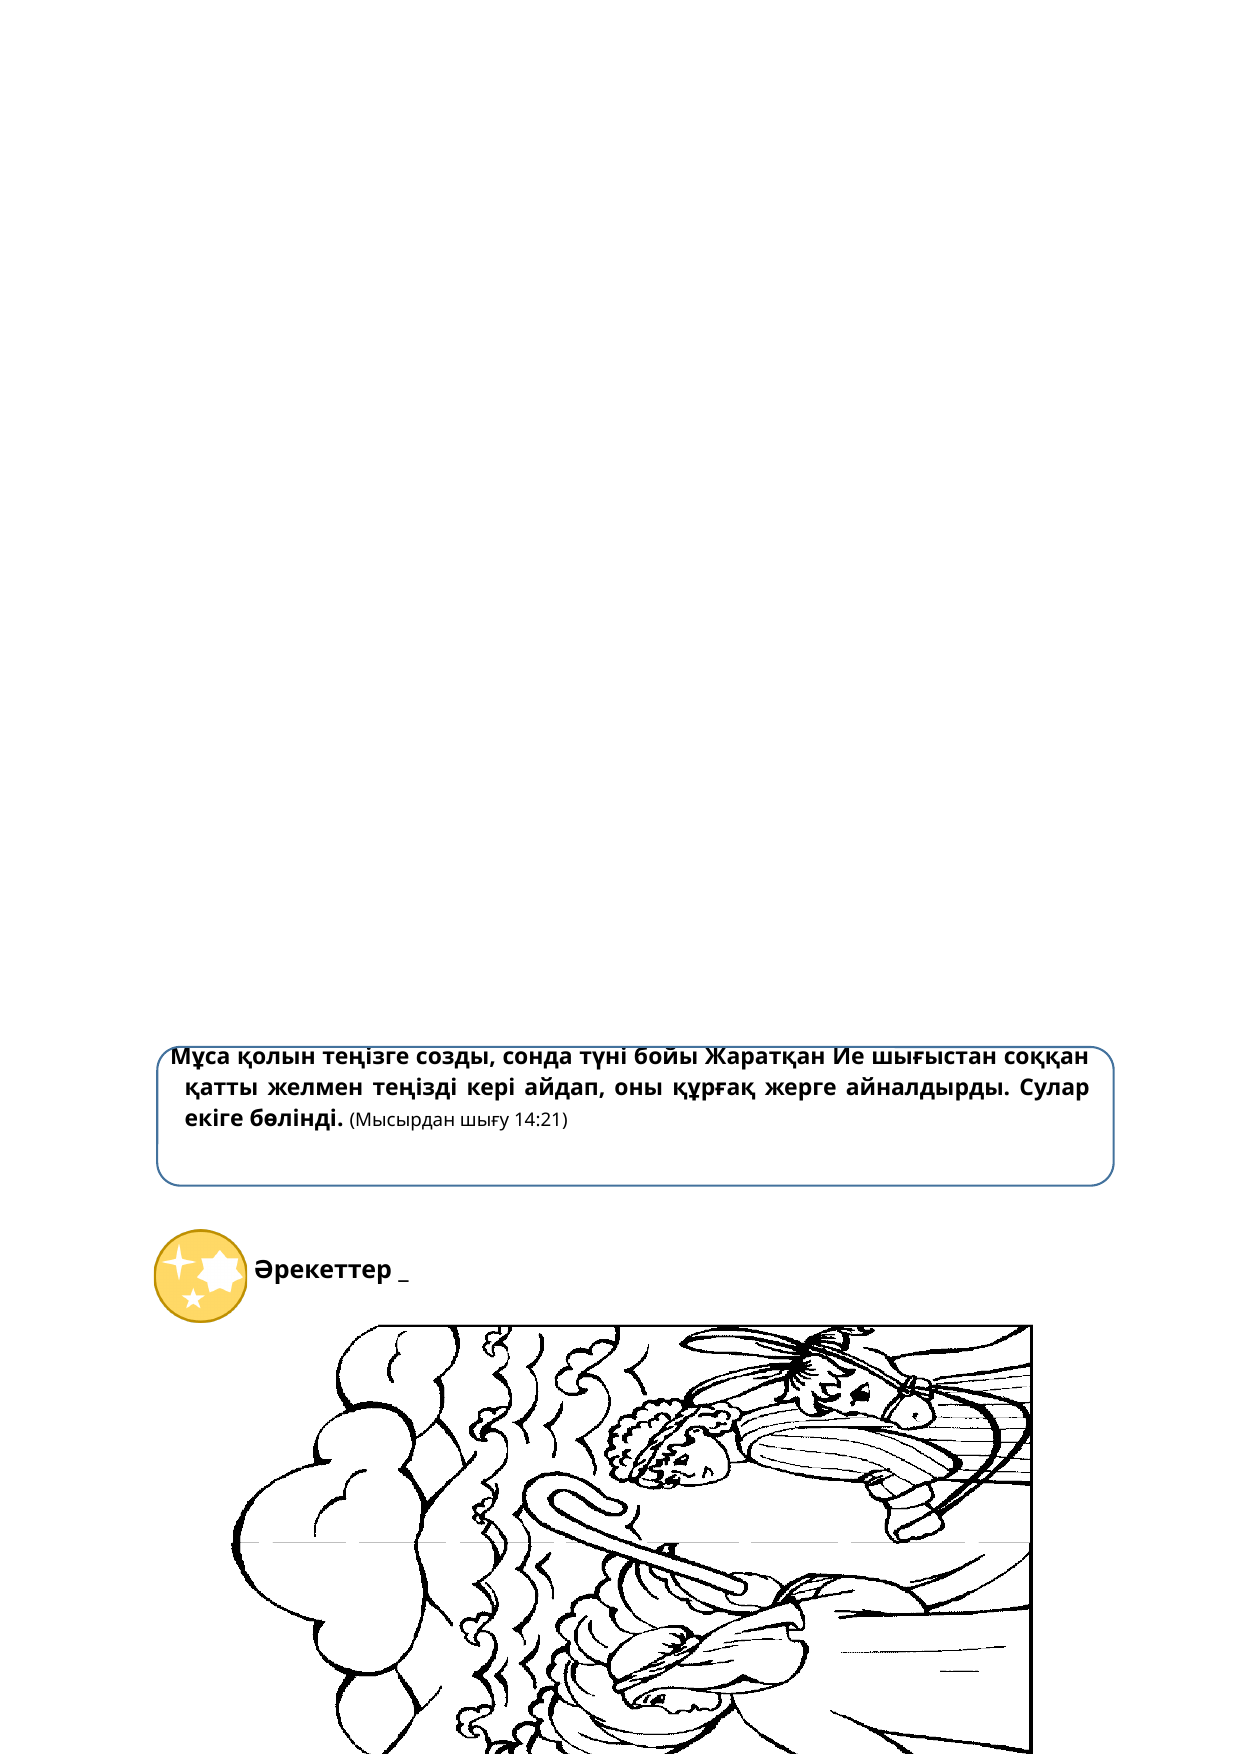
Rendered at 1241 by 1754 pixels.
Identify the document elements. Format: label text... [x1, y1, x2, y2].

text Әрекеттер _ [248, 1252, 1090, 1286]
picture [153, 1229, 1041, 1754]
text Мұса қолын теңізге созды, сонда түні бойы Жаратқан Ие шығыстан соққан қатты желмен теңізді кері айдап, оны құрғақ жерге айналдырды. Сулар екіге бөлінді. (Мысырдан шығу 14:21) [150, 1040, 1090, 1133]
